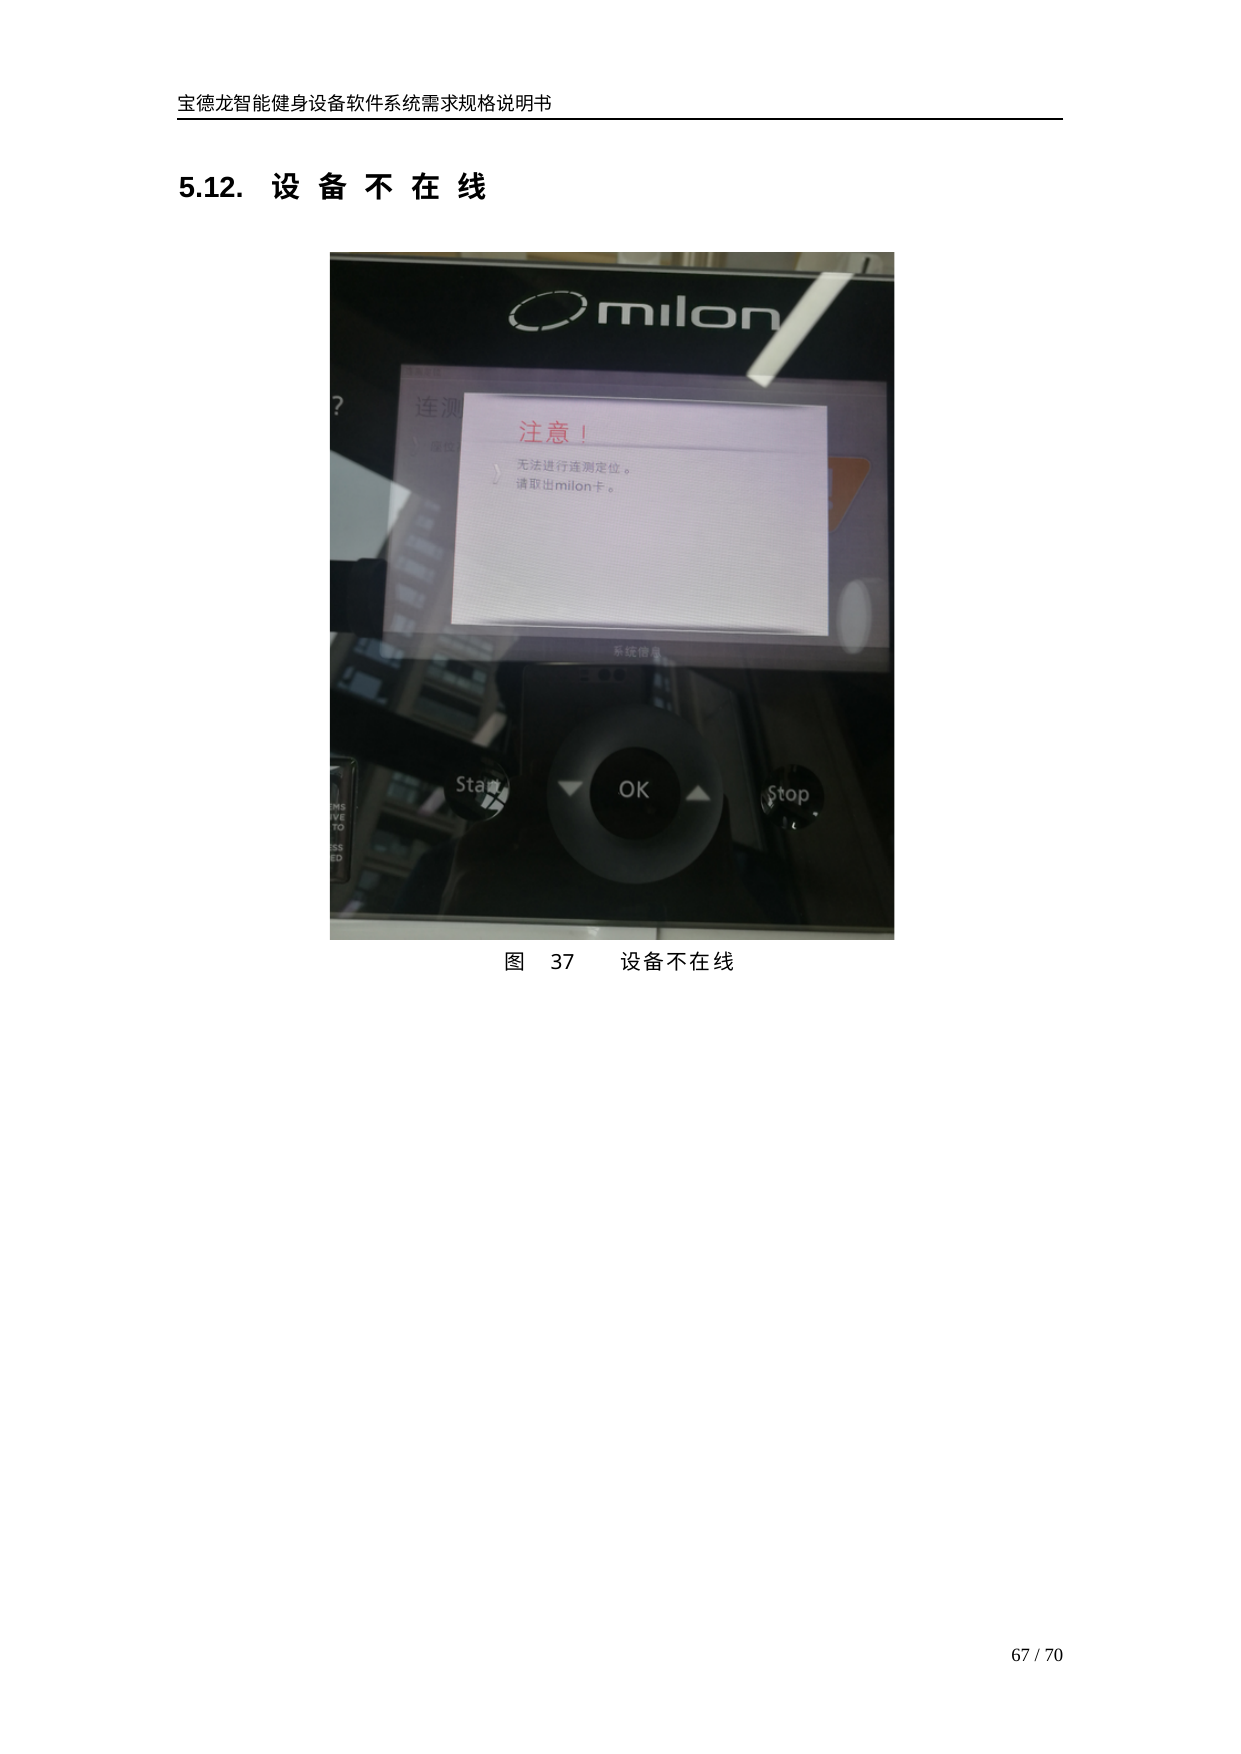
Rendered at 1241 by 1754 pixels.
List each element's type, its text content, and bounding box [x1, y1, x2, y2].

text 图 37 设备不在线 [179, 943, 1061, 979]
subtitle 设备不在线 [179, 148, 1061, 221]
picture [329, 252, 895, 940]
